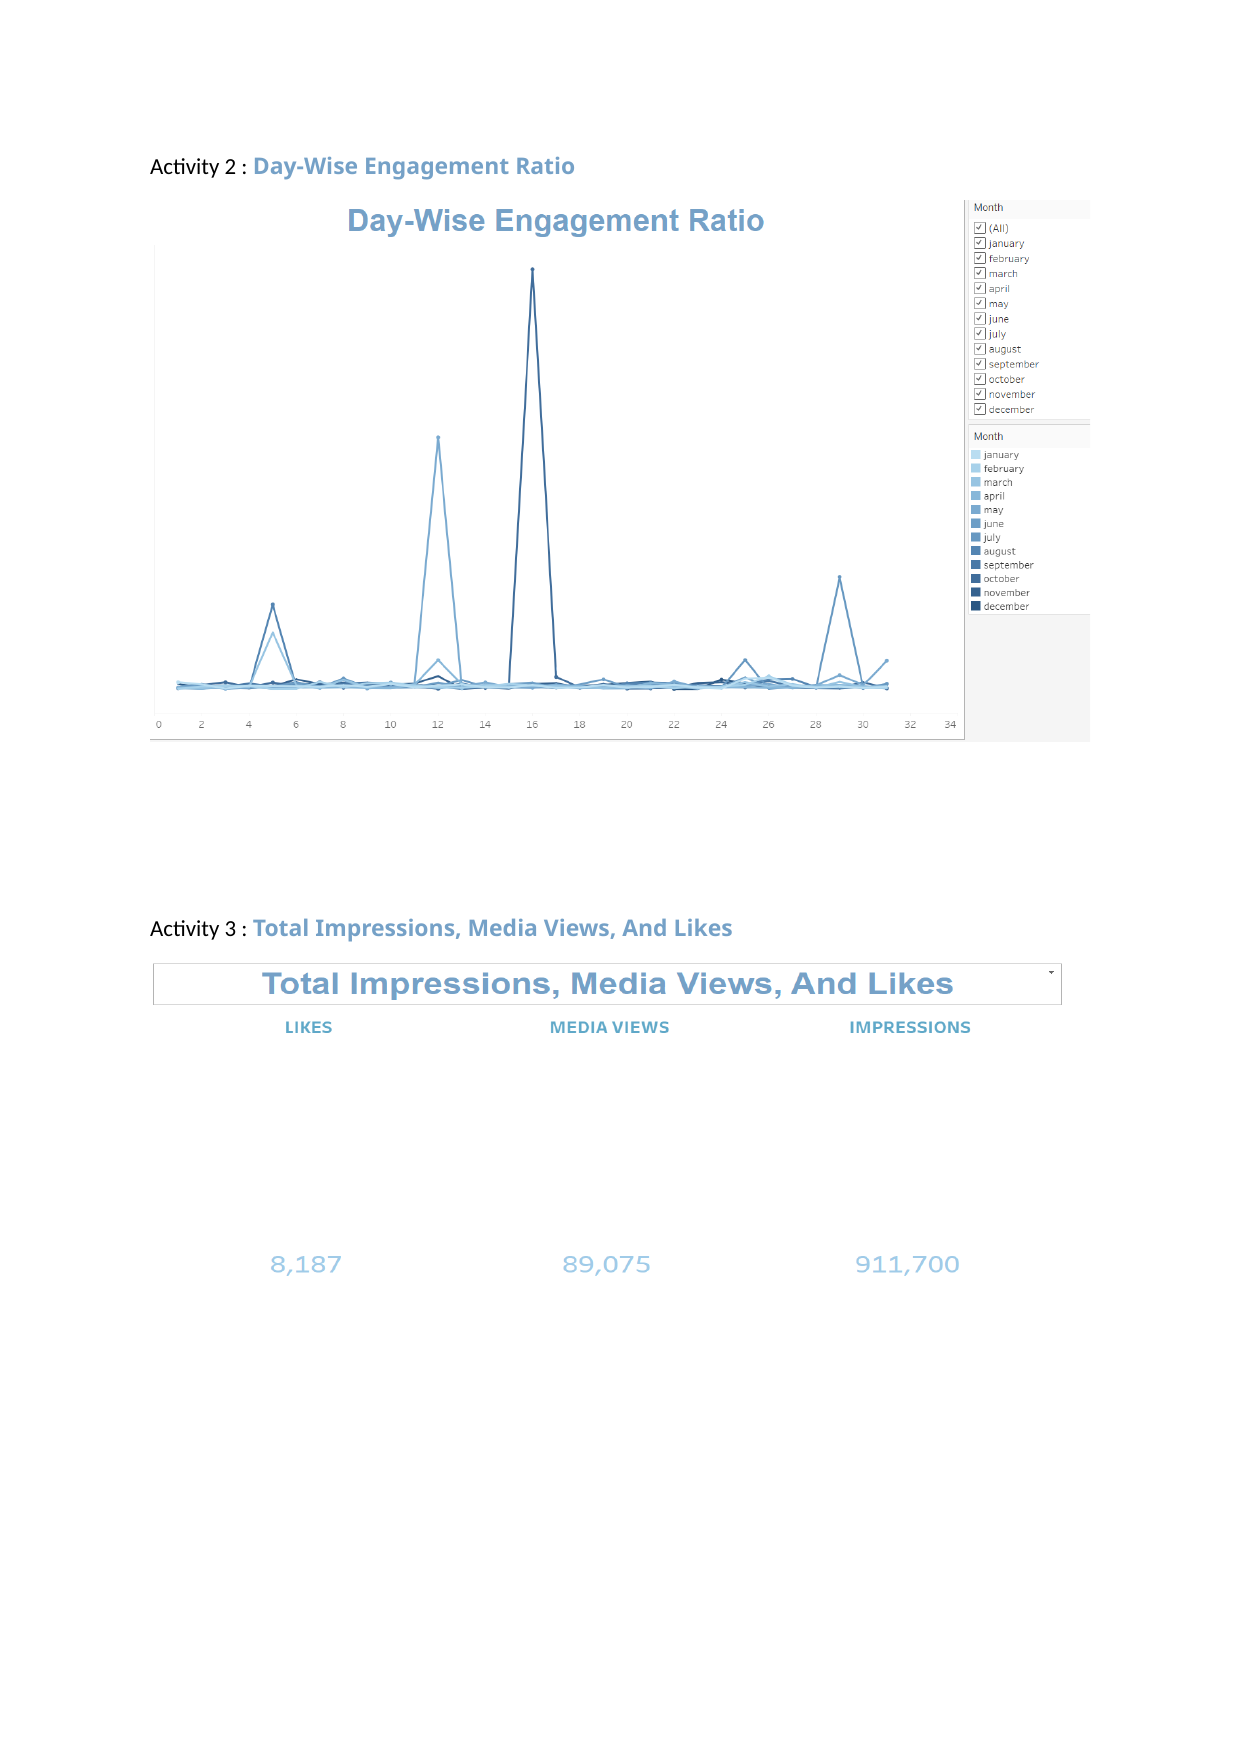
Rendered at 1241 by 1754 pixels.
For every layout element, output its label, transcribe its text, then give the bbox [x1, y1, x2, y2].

picture [150, 200, 1091, 742]
picture [150, 962, 1063, 1485]
text Activity 3 : Total Impressions, Media Views, And Likes [150, 912, 1090, 943]
text Activity 2 : Day-Wise Engagement Ratio [150, 150, 1090, 181]
